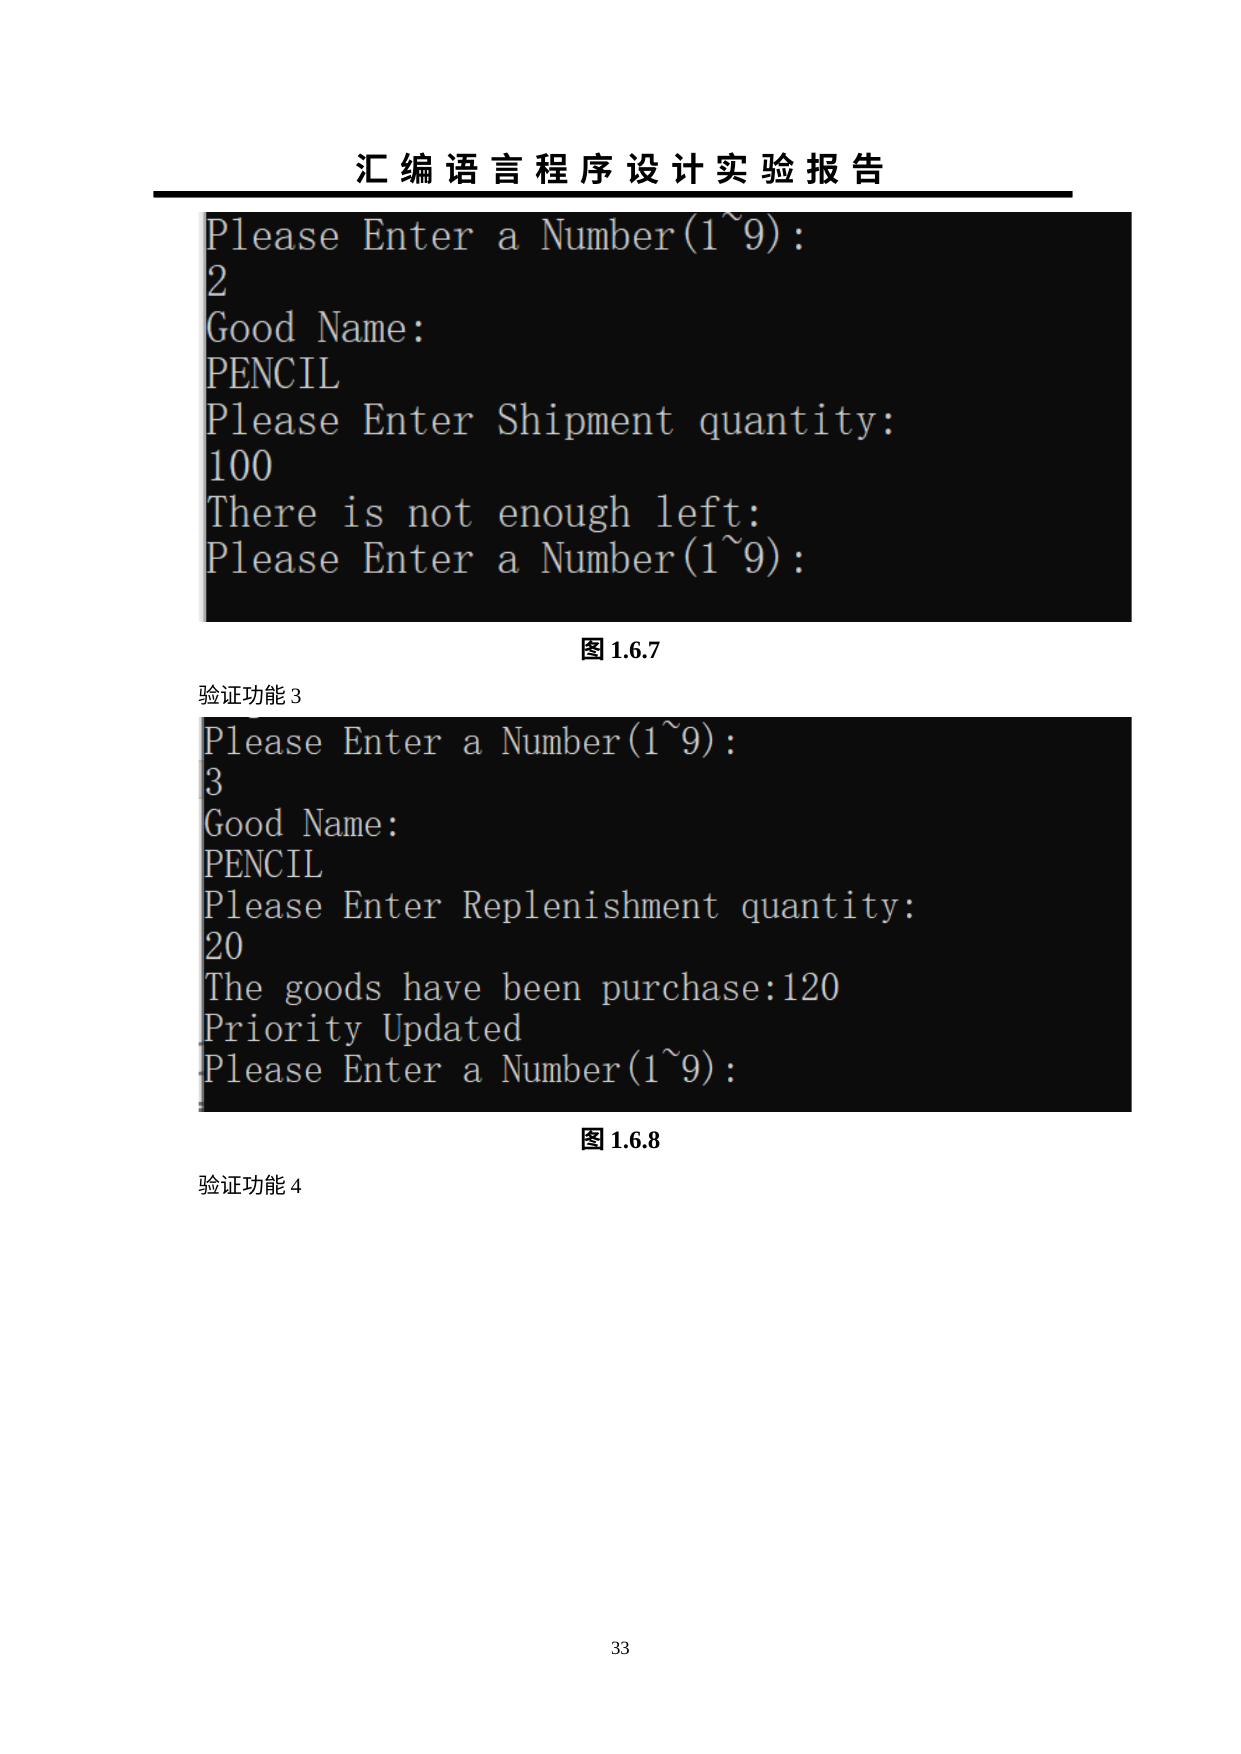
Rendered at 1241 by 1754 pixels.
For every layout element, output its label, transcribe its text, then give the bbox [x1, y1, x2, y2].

picture [198, 212, 1132, 622]
text 图1.6.7 [153, 629, 1087, 665]
text 图1.6.8 [153, 1119, 1087, 1156]
picture [198, 717, 1132, 1112]
text 验证功能3 [153, 678, 1087, 709]
text 验证功能4 [153, 1168, 1087, 1200]
